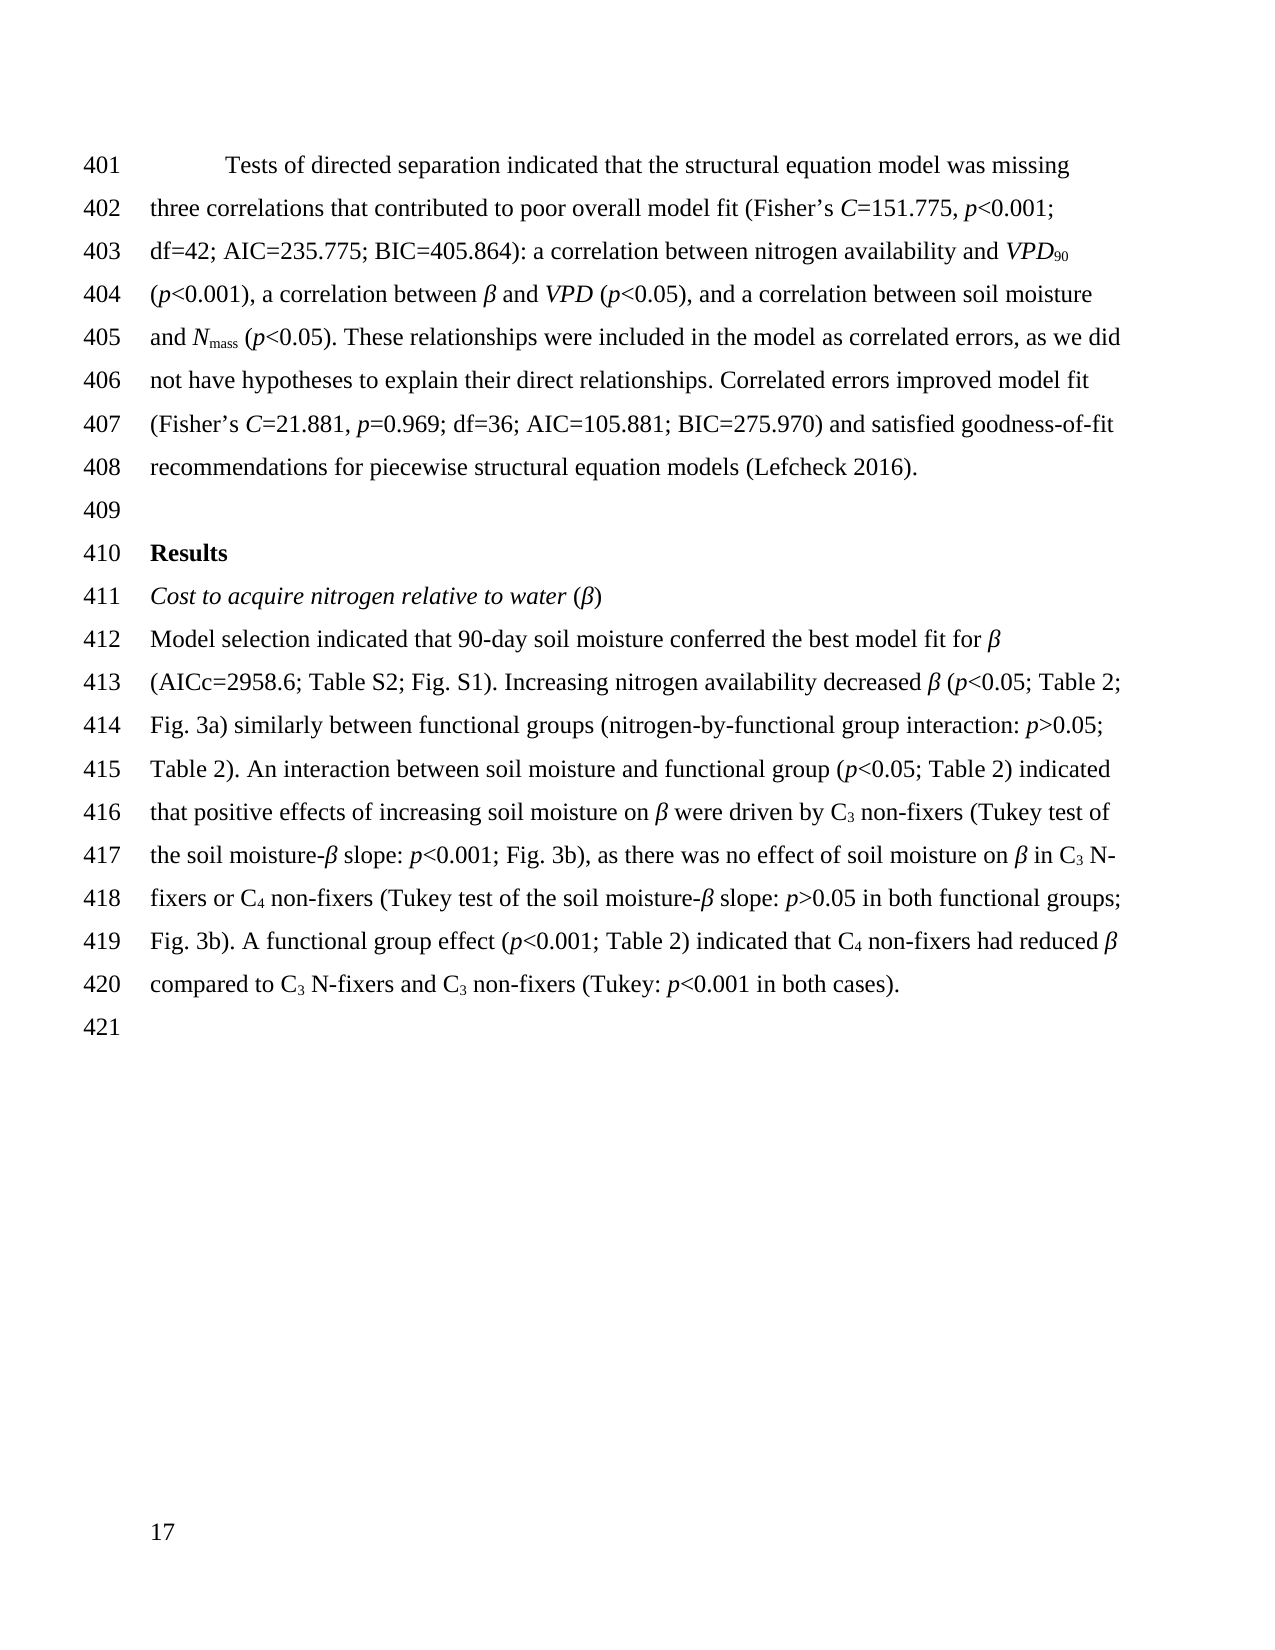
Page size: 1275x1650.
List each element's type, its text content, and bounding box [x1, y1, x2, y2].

text Cost to acquire nitrogen relative to water (β) [150, 581, 1125, 610]
text Tests of directed separation indicated that the structural equation model was missing three correlations that contributed to poor overall model fit (Fisher’s C=151.775, p<0.001; df=42; AIC=235.775; BIC=405.864): a correlation between nitrogen availability and VPD90 (p<0.001), a correlation between β and VPD (p<0.05), and a correlation between soil moisture and Nmass (p<0.05). These relationships were included in the model as correlated errors, as we did not have hypotheses to explain their direct relationships. Correlated errors improved model fit (Fisher’s C=21.881, p=0.969; df=36; AIC=105.881; BIC=275.970) and satisfied goodness-of-fit recommendations for piecewise structural equation models (Lefcheck 2016). [150, 150, 1125, 481]
text Results [150, 538, 1125, 567]
text Model selection indicated that 90-day soil moisture conferred the best model fit for β (AICc=2958.6; Table S2; Fig. S1). Increasing nitrogen availability decreased β (p<0.05; Table 2; Fig. 3a) similarly between functional groups (nitrogen-by-functional group interaction: p>0.05; Table 2). An interaction between soil moisture and functional group (p<0.05; Table 2) indicated that positive effects of increasing soil moisture on β were driven by C3 non-fixers (Tukey test of the soil moisture-β slope: p<0.001; Fig. 3b), as there was no effect of soil moisture on β in C3 N-fixers or C4 non-fixers (Tukey test of the soil moisture-β slope: p>0.05 in both functional groups; Fig. 3b). A functional group effect (p<0.001; Table 2) indicated that C4 non-fixers had reduced β compared to C3 N-fixers and C3 non-fixers (Tukey: p<0.001 in both cases). [150, 624, 1125, 998]
